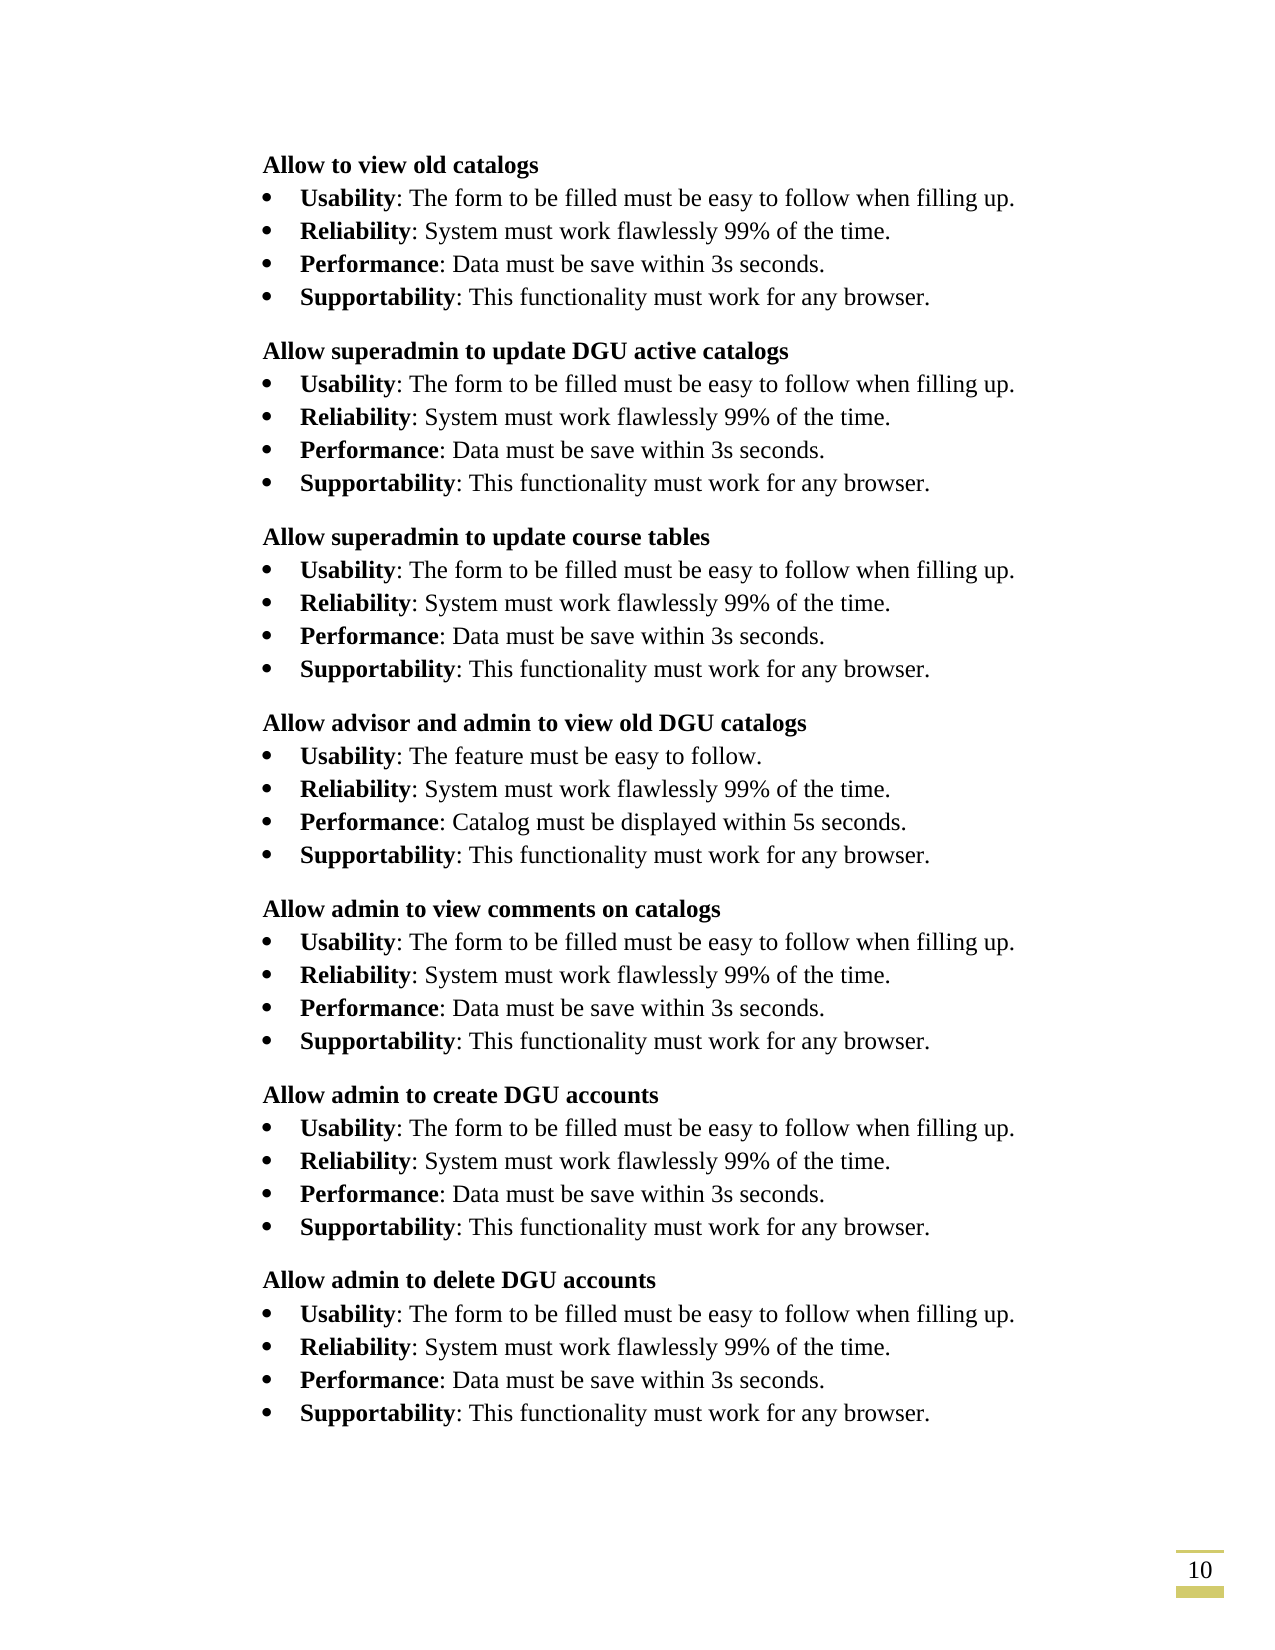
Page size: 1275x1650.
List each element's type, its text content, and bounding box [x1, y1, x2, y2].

list Supportability: This functionality must work for any browser. [262, 1026, 1125, 1054]
list Reliability: System must work flawlessly 99% of the time. [262, 960, 1125, 988]
list Usability: The form to be filled must be easy to follow when filling up. [262, 1113, 1125, 1141]
text Allow admin to create DGU accounts [262, 1080, 1125, 1108]
list Performance: Data must be save within 3s seconds. [262, 621, 1125, 650]
list Performance: Data must be save within 3s seconds. [262, 993, 1125, 1022]
list Performance: Data must be save within 3s seconds. [262, 1365, 1125, 1393]
list Supportability: This functionality must work for any browser. [262, 468, 1125, 497]
list Supportability: This functionality must work for any browser. [262, 840, 1125, 869]
text Allow superadmin to update course tables [262, 522, 1125, 551]
list Usability: The feature must be easy to follow. [262, 741, 1125, 769]
list Usability: The form to be filled must be easy to follow when filling up. [262, 369, 1125, 398]
list Performance: Data must be save within 3s seconds. [262, 1179, 1125, 1207]
text Allow superadmin to update DGU active catalogs [262, 336, 1125, 365]
list Usability: The form to be filled must be easy to follow when filling up. [262, 1299, 1125, 1327]
list Reliability: System must work flawlessly 99% of the time. [262, 774, 1125, 803]
list Usability: The form to be filled must be easy to follow when filling up. [262, 183, 1125, 212]
text Allow to view old catalogs [262, 150, 1125, 179]
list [262, 1332, 1125, 1360]
list Reliability: System must work flawlessly 99% of the time. [262, 588, 1125, 617]
list Reliability: System must work flawlessly 99% of the time. [262, 402, 1125, 431]
list Usability: The form to be filled must be easy to follow when filling up. [262, 555, 1125, 584]
text Allow advisor and admin to view old DGU catalogs [262, 708, 1125, 737]
text Allow admin to view comments on catalogs [262, 894, 1125, 922]
list Supportability: This functionality must work for any browser. [262, 654, 1125, 683]
list Reliability: System must work flawlessly 99% of the time. [262, 1146, 1125, 1174]
list Supportability: This functionality must work for any browser. [262, 1212, 1125, 1241]
list Supportability: This functionality must work for any browser. [262, 282, 1125, 311]
list Usability: The form to be filled must be easy to follow when filling up. [262, 927, 1125, 956]
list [262, 216, 1125, 245]
list Performance: Catalog must be displayed within 5s seconds. [262, 807, 1125, 836]
text Allow admin to delete DGU accounts [262, 1266, 1125, 1294]
list Performance: Data must be save within 3s seconds. [262, 249, 1125, 278]
list Performance: Data must be save within 3s seconds. [262, 435, 1125, 464]
list Supportability: This functionality must work for any browser. [262, 1398, 1125, 1426]
